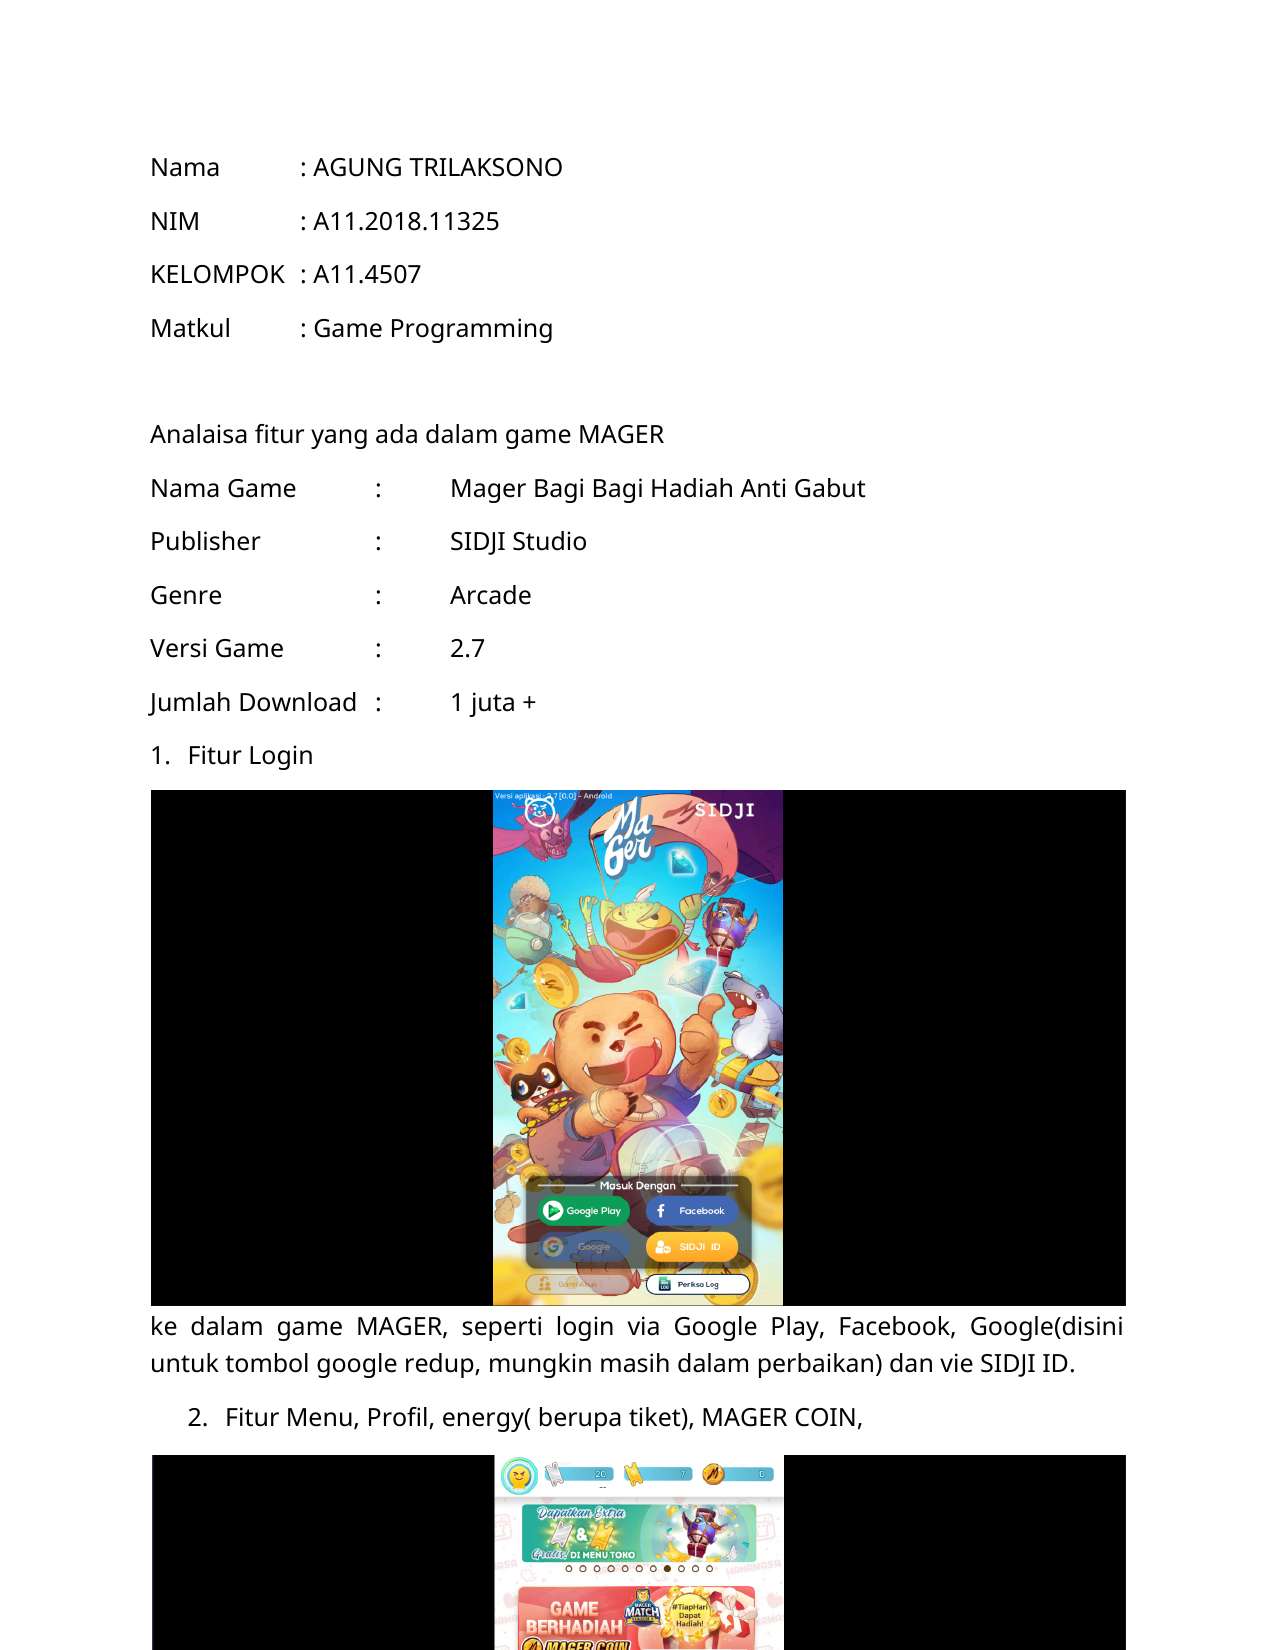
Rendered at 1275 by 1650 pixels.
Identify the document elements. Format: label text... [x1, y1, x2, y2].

text Matkul : Game Programming [150, 310, 1125, 344]
picture [152, 1455, 1126, 1650]
text Analaisa fitur yang ada dalam game MAGER [150, 417, 1125, 451]
text Nama Game : Mager Bagi Bagi Hadiah Anti Gabut [150, 471, 1125, 505]
text Nama : AGUNG TRILAKSONO [150, 150, 1125, 184]
text Dalam fitur login terdapat 4 button yang dapat digunakan untuk user login ke dalam game MAGER, seperti login via Google Play, Facebook, Google(disini untuk tombol google redup, mungkin masih dalam perbaikan) dan vie SIDJI ID. [150, 1272, 1125, 1380]
text Genre : Arcade [150, 577, 1125, 612]
text KELOMPOK : A11.4507 [150, 257, 1125, 291]
text Versi Game : 2.7 [150, 631, 1125, 665]
text NIM : A11.2018.11325 [150, 203, 1125, 237]
list Fitur Login [150, 738, 1125, 772]
list Fitur Menu, Profil, energy( berupa tiket), MAGER COIN, [187, 1399, 1125, 1433]
picture [151, 790, 1126, 1306]
text Publisher : SIDJI Studio [150, 524, 1125, 558]
text Jumlah Download : 1 juta + [150, 684, 1125, 718]
